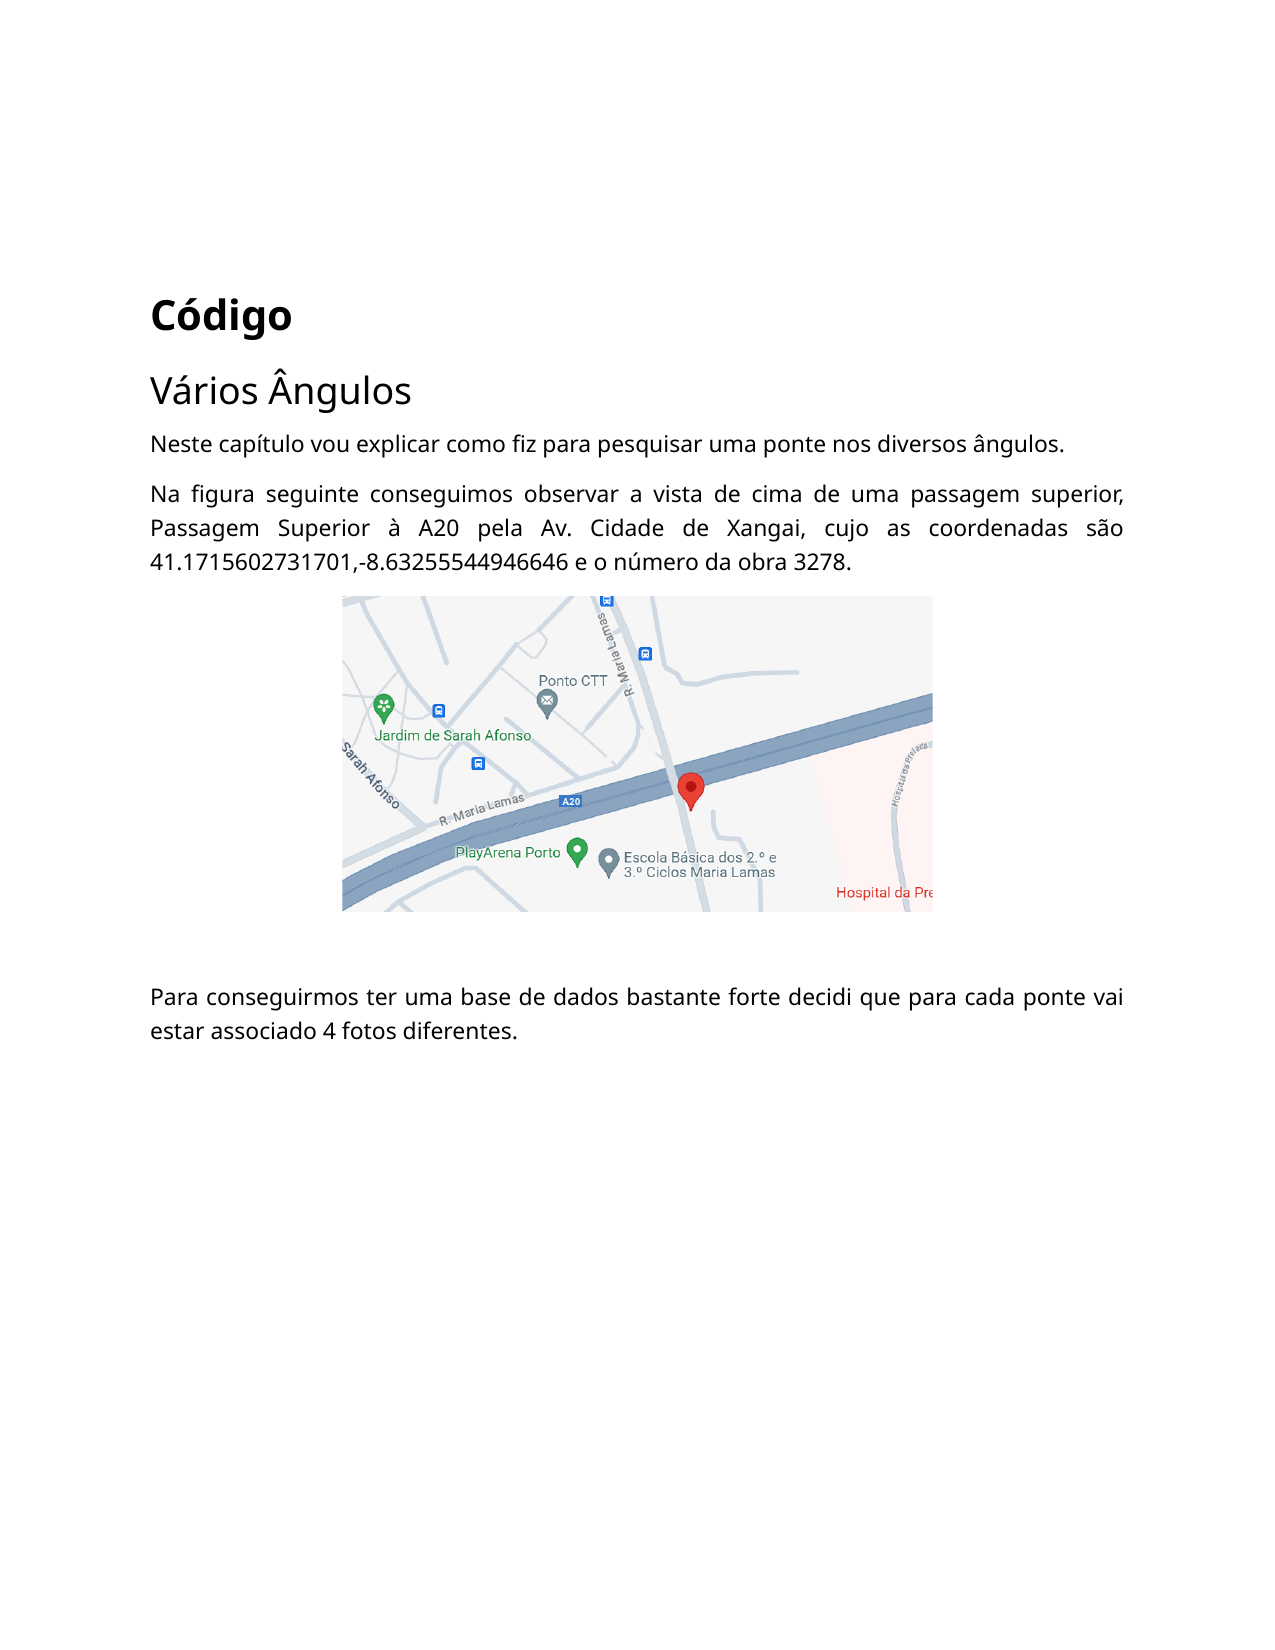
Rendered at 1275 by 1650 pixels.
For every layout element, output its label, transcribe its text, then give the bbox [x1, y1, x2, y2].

text Para conseguirmos ter uma base de dados bastante forte decidi que para cada ponte vai estar associado 4 fotos diferentes. [150, 981, 1125, 1046]
subtitle Vários Ângulos [150, 364, 1125, 415]
subtitle Código [150, 286, 1125, 343]
picture [342, 596, 933, 912]
text Neste capítulo vou explicar como fiz para pesquisar uma ponte nos diversos ângulos. [150, 428, 1125, 459]
text Na figura seguinte conseguimos observar a vista de cima de uma passagem superior, Passagem Superior à A20 pela Av. Cidade de Xangai, cujo as coordenadas são 41.1715602731701,-8.63255544946646 e o número da obra 3278. [150, 478, 1125, 577]
